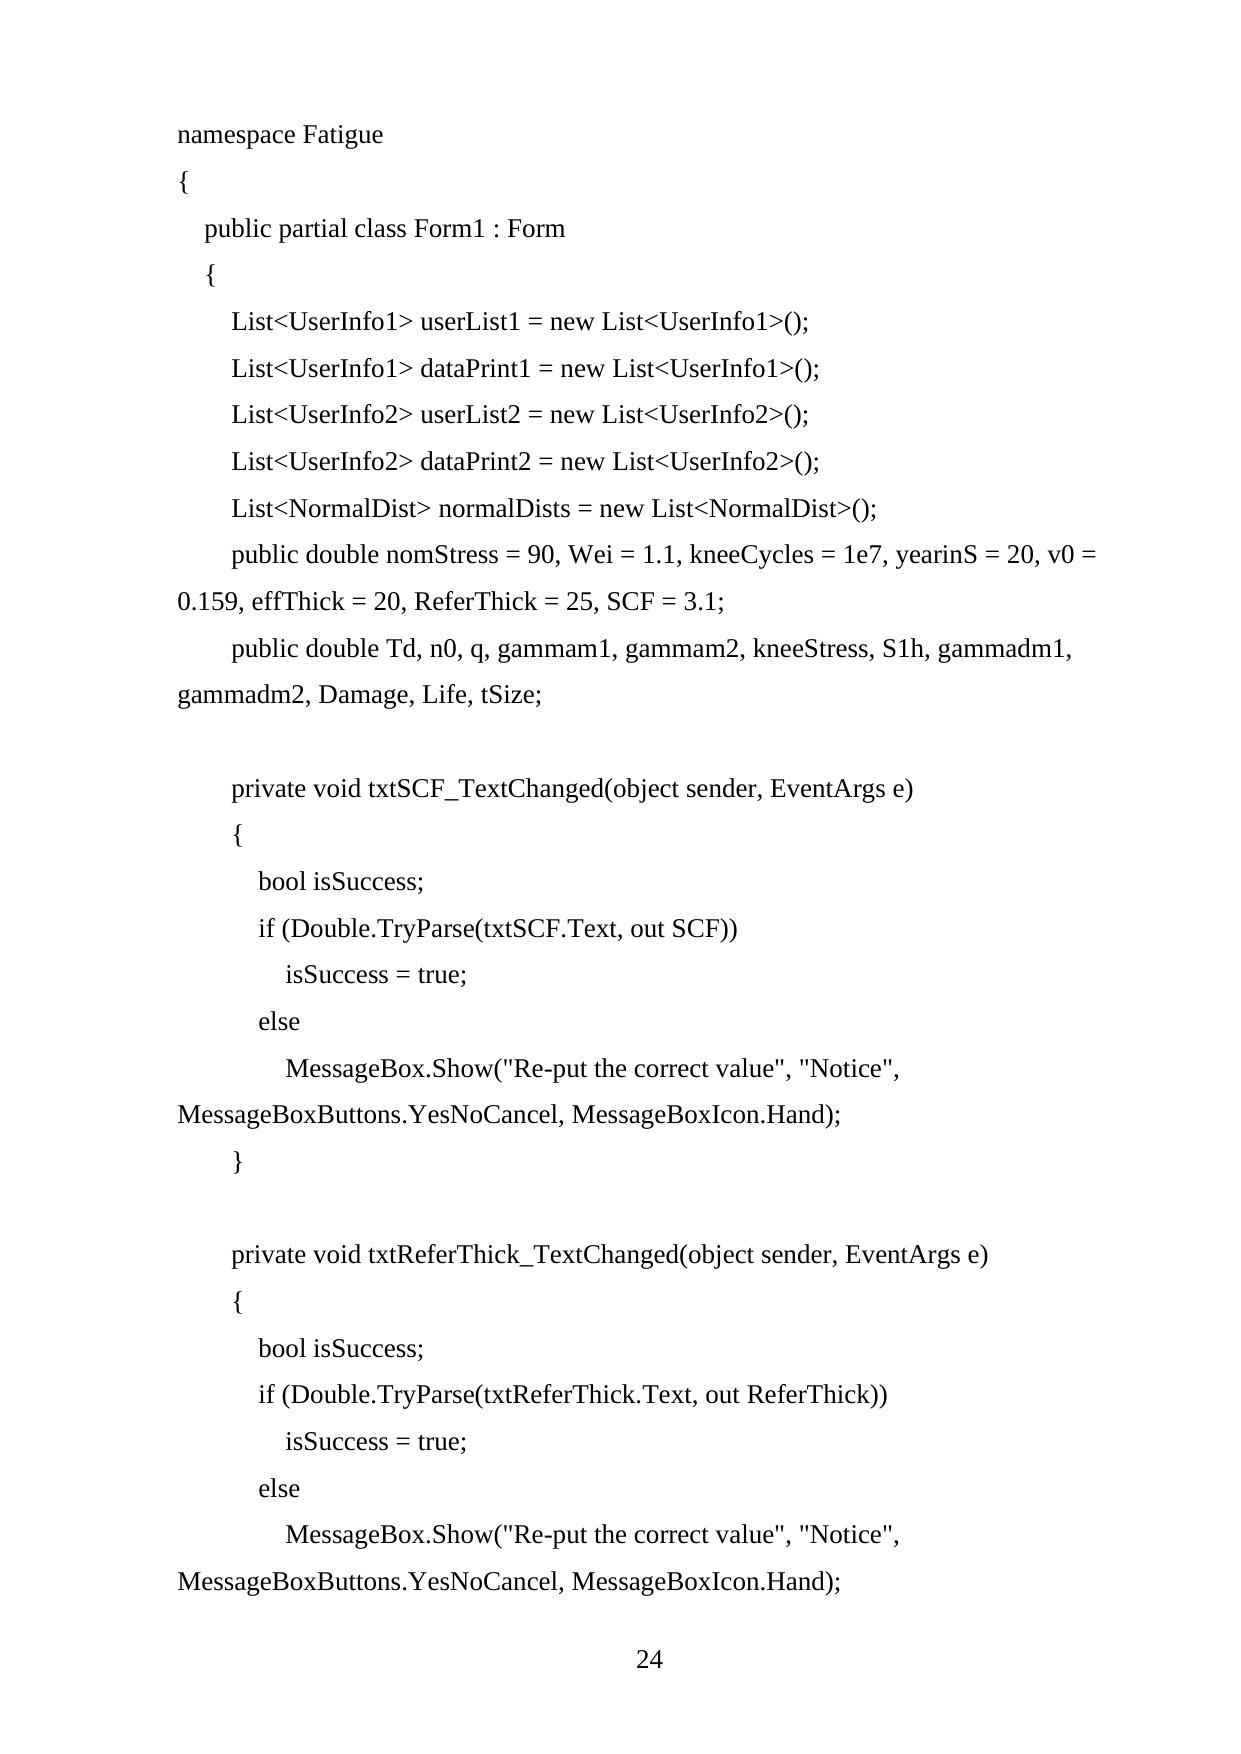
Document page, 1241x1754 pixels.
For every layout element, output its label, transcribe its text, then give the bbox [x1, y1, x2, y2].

text public partial class Form1 : Form [177, 212, 1122, 243]
text bool isSuccess; [177, 1332, 1122, 1363]
text } [177, 1145, 1122, 1176]
text List<UserInfo2> dataPrint2 = new List<UserInfo2>(); [177, 445, 1122, 476]
text isSuccess = true; [177, 1425, 1122, 1456]
text private void txtReferThick_TextChanged(object sender, EventArgs e) [177, 1238, 1122, 1270]
text public double nomStress = 90, Wei = 1.1, kneeCycles = 1e7, yearinS = 20, v0 = 0.159, effThick = 20, ReferThick = 25, SCF = 3.1; [177, 538, 1122, 616]
text List<UserInfo1> userList1 = new List<UserInfo1>(); [177, 305, 1122, 336]
text if (Double.TryParse(txtSCF.Text, out SCF)) [177, 912, 1122, 943]
text { [177, 258, 1122, 290]
text namespace Fatigue [177, 118, 1122, 150]
text List<UserInfo2> userList2 = new List<UserInfo2>(); [177, 398, 1122, 430]
text MessageBox.Show("Re-put the correct value", "Notice", MessageBoxButtons.YesNoCancel, MessageBoxIcon.Hand); [177, 1052, 1122, 1130]
text bool isSuccess; [177, 865, 1122, 896]
text public double Td, n0, q, gammam1, gammam2, kneeStress, S1h, gammadm1, gammadm2, Damage, Life, tSize; [177, 632, 1122, 710]
text if (Double.TryParse(txtReferThick.Text, out ReferThick)) [177, 1378, 1122, 1410]
text { [177, 1285, 1122, 1316]
text List<UserInfo1> dataPrint1 = new List<UserInfo1>(); [177, 352, 1122, 383]
text { [177, 165, 1122, 196]
text else [177, 1005, 1122, 1036]
text else [177, 1472, 1122, 1503]
text isSuccess = true; [177, 958, 1122, 990]
text { [177, 818, 1122, 850]
text private void txtSCF_TextChanged(object sender, EventArgs e) [177, 772, 1122, 803]
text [177, 1518, 1122, 1596]
text List<NormalDist> normalDists = new List<NormalDist>(); [177, 492, 1122, 523]
